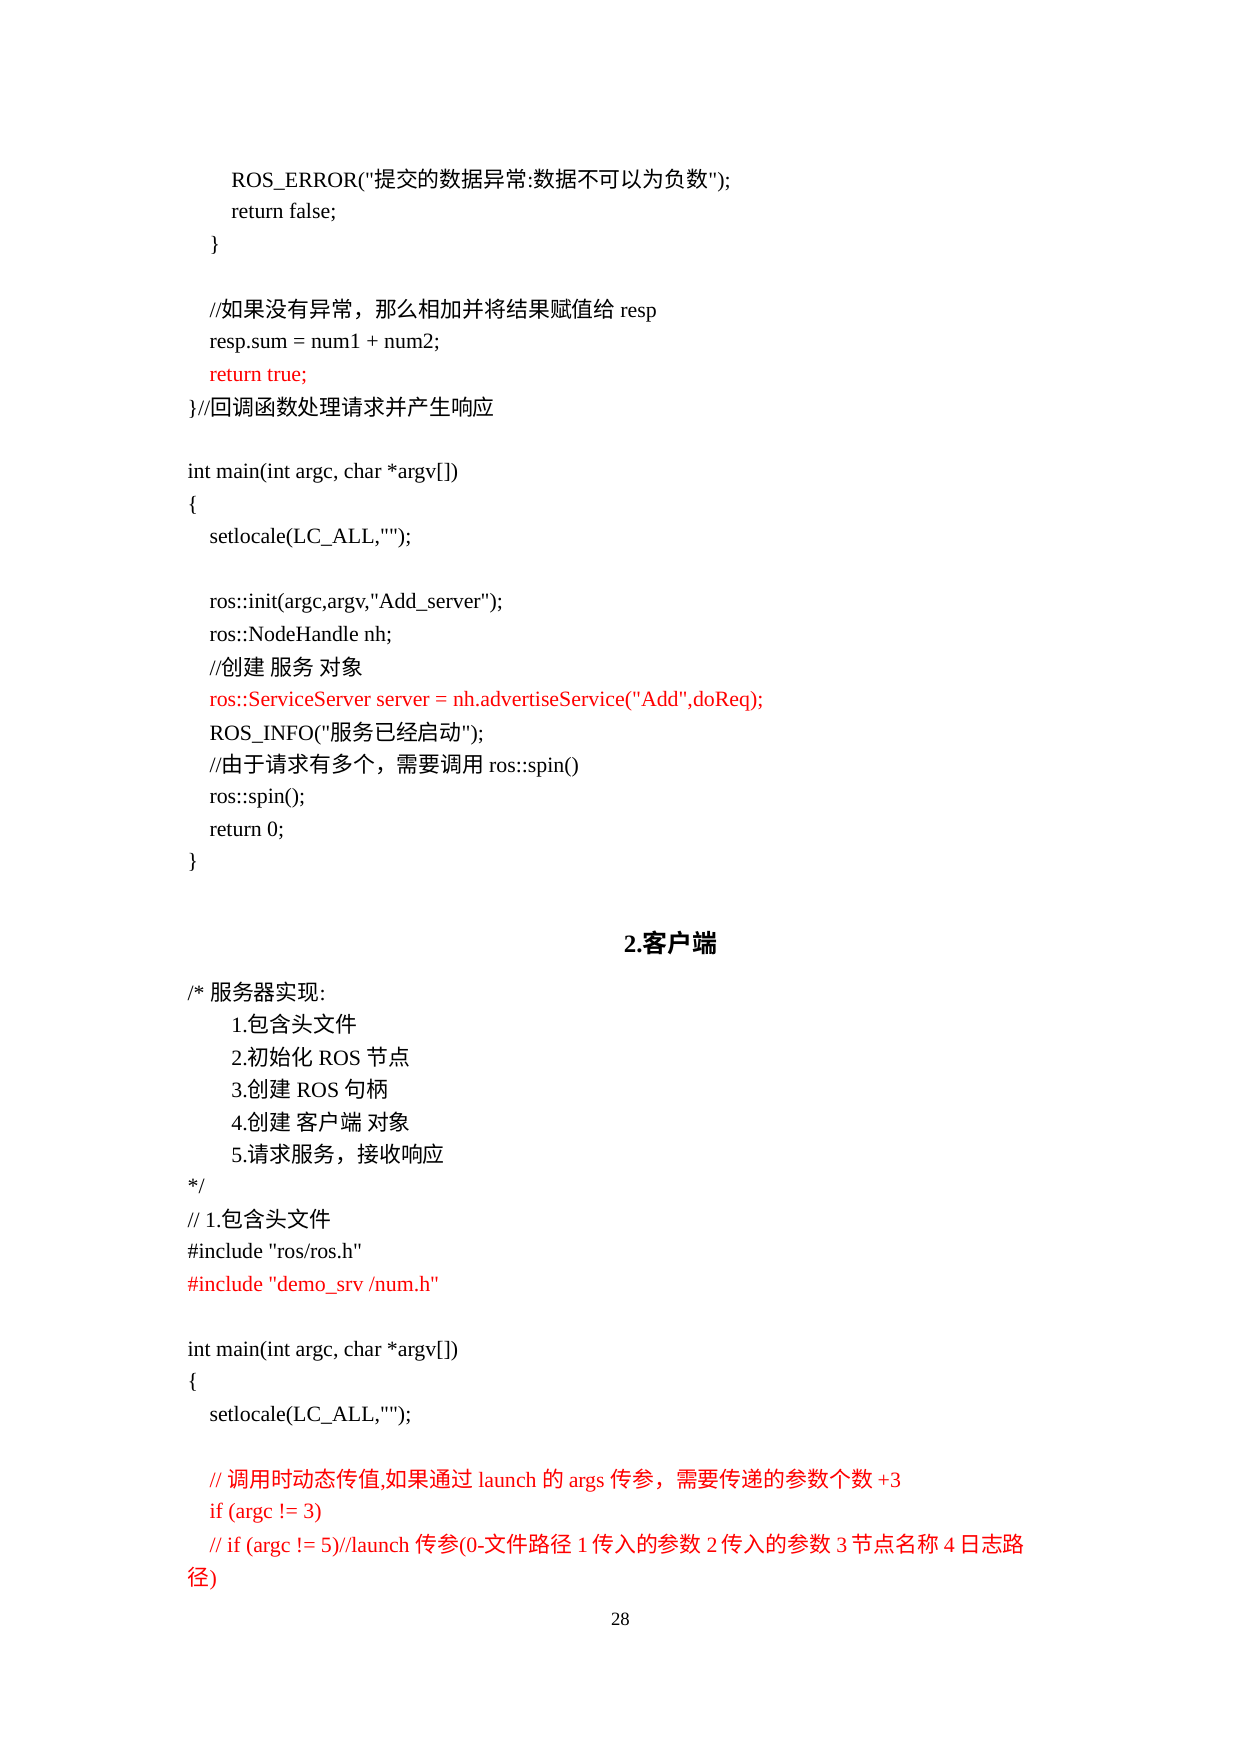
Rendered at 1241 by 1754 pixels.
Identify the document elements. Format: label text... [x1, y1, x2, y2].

text //创建 服务 对象 [187, 649, 1053, 682]
text // if (argc != 5)//launch 传参(0-文件路径 1传入的参数 2传入的参数 3节点名称 4日志路径) [187, 1527, 1053, 1592]
text } [187, 844, 1053, 877]
text setlocale(LC_ALL,""); [187, 1397, 1053, 1429]
list 2.客户端 [288, 909, 1053, 974]
text ros::NodeHandle nh; [187, 617, 1053, 649]
text } [187, 227, 1053, 259]
text 3.创建 ROS 句柄 [187, 1072, 1053, 1104]
text return false; [187, 194, 1053, 227]
text ros::spin(); [187, 779, 1053, 812]
text ROS_INFO("服务已经启动"); [187, 714, 1053, 747]
text 1.包含头文件 [187, 1007, 1053, 1039]
text #include "demo_srv /num.h" [187, 1267, 1053, 1299]
text return true; [187, 357, 1053, 389]
text 5.请求服务，接收响应 [187, 1137, 1053, 1169]
text setlocale(LC_ALL,""); [187, 519, 1053, 552]
text { [187, 1364, 1053, 1397]
text { [187, 487, 1053, 519]
text resp.sum = num1 + num2; [187, 324, 1053, 357]
text 4.创建 客户端 对象 [187, 1104, 1053, 1137]
text /* 服务器实现: [187, 974, 1053, 1007]
text ROS_ERROR("提交的数据异常:数据不可以为负数"); [187, 162, 1053, 194]
text //由于请求有多个，需要调用 ros::spin() [187, 747, 1053, 779]
text ros::init(argc,argv,"Add_server"); [187, 584, 1053, 617]
text //如果没有异常，那么相加并将结果赋值给 resp [187, 292, 1053, 324]
text #include "ros/ros.h" [187, 1234, 1053, 1267]
text int main(int argc, char *argv[]) [187, 454, 1053, 487]
text ros::ServiceServer server = nh.advertiseService("Add",doReq); [187, 682, 1053, 714]
text if (argc != 3) [187, 1494, 1053, 1527]
text // 1.包含头文件 [187, 1202, 1053, 1234]
text // 调用时动态传值,如果通过 launch 的 args 传参，需要传递的参数个数 +3 [187, 1462, 1053, 1494]
text */ [187, 1169, 1053, 1202]
text 2.初始化 ROS 节点 [187, 1039, 1053, 1072]
text return 0; [187, 812, 1053, 844]
text }//回调函数处理请求并产生响应 [187, 389, 1053, 422]
text int main(int argc, char *argv[]) [187, 1332, 1053, 1364]
